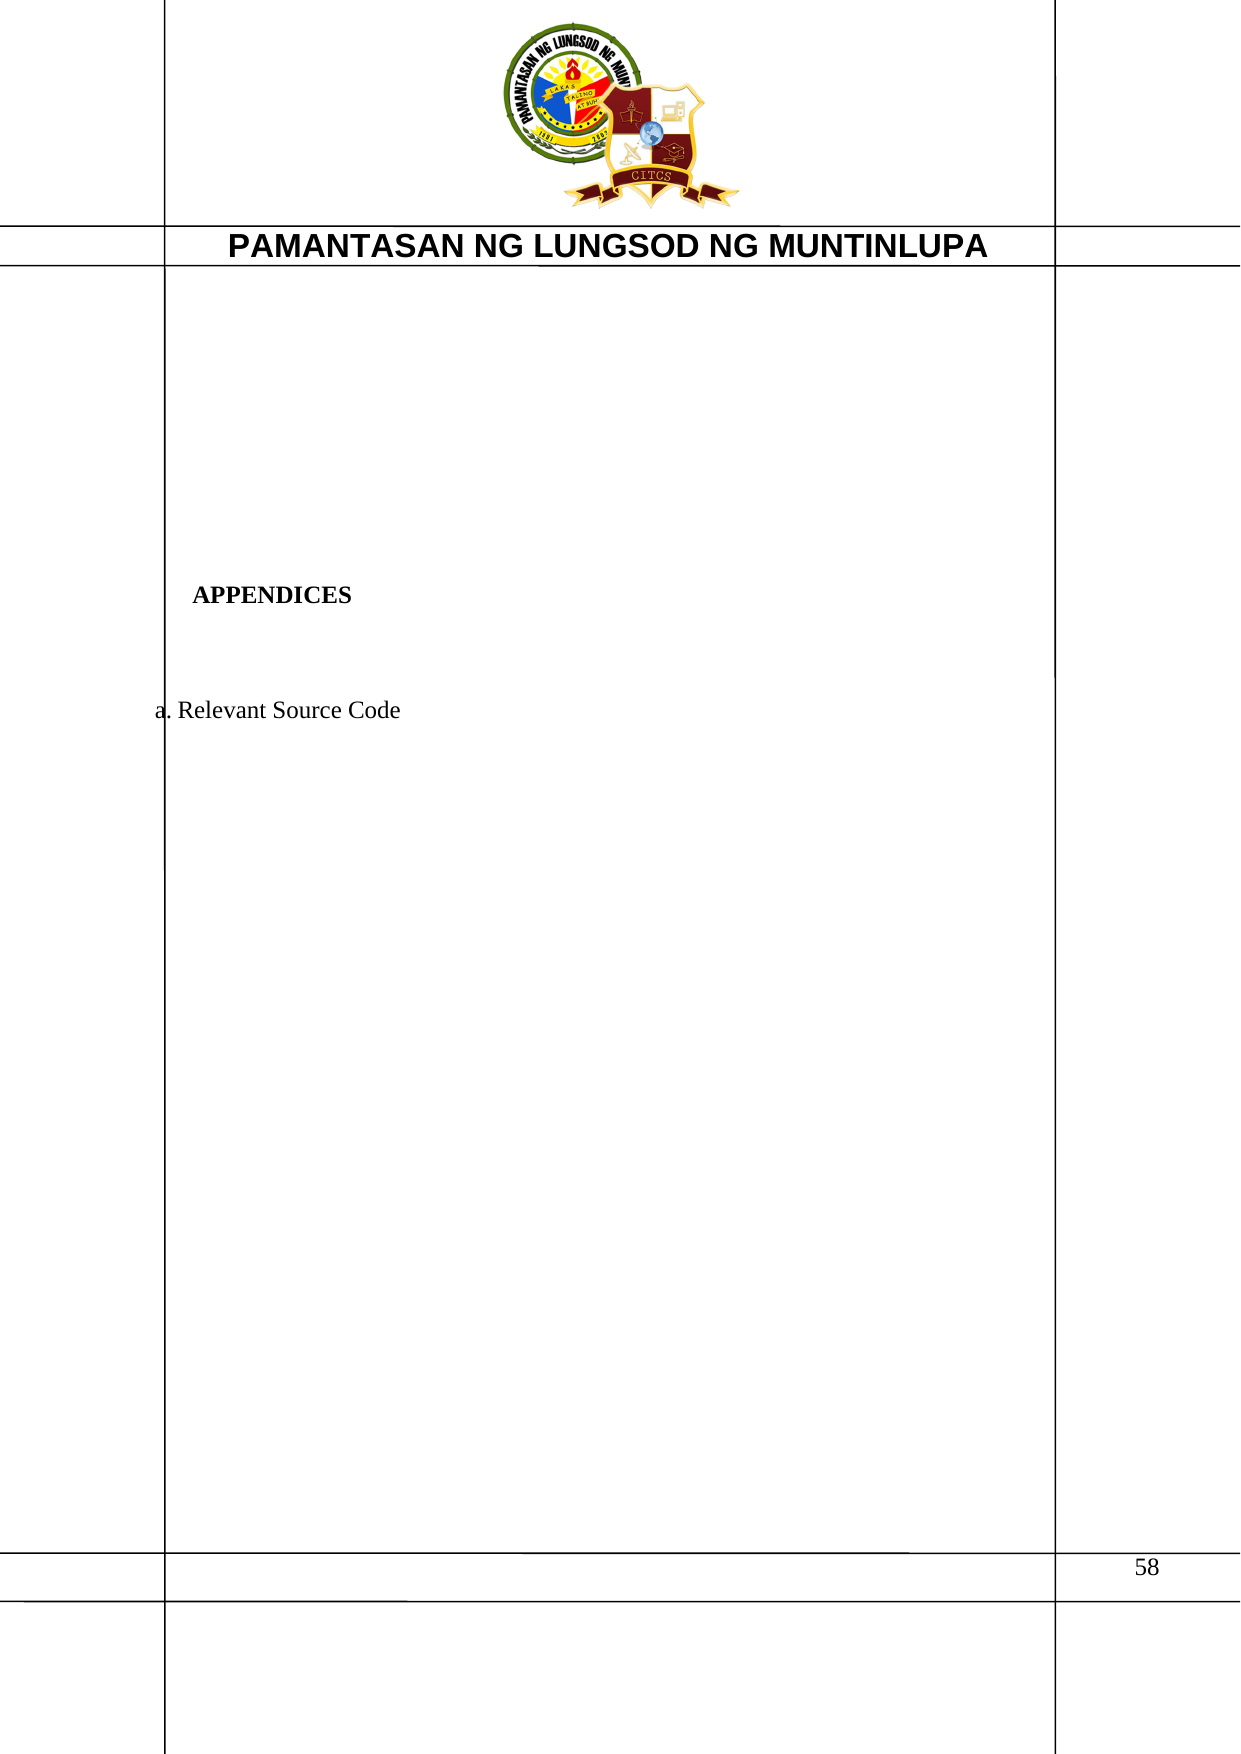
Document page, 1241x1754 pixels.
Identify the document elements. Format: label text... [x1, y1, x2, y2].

list Relevant Source Code [154, 695, 1033, 724]
text APPENDICES [192, 580, 1033, 609]
picture [500, 20, 740, 210]
